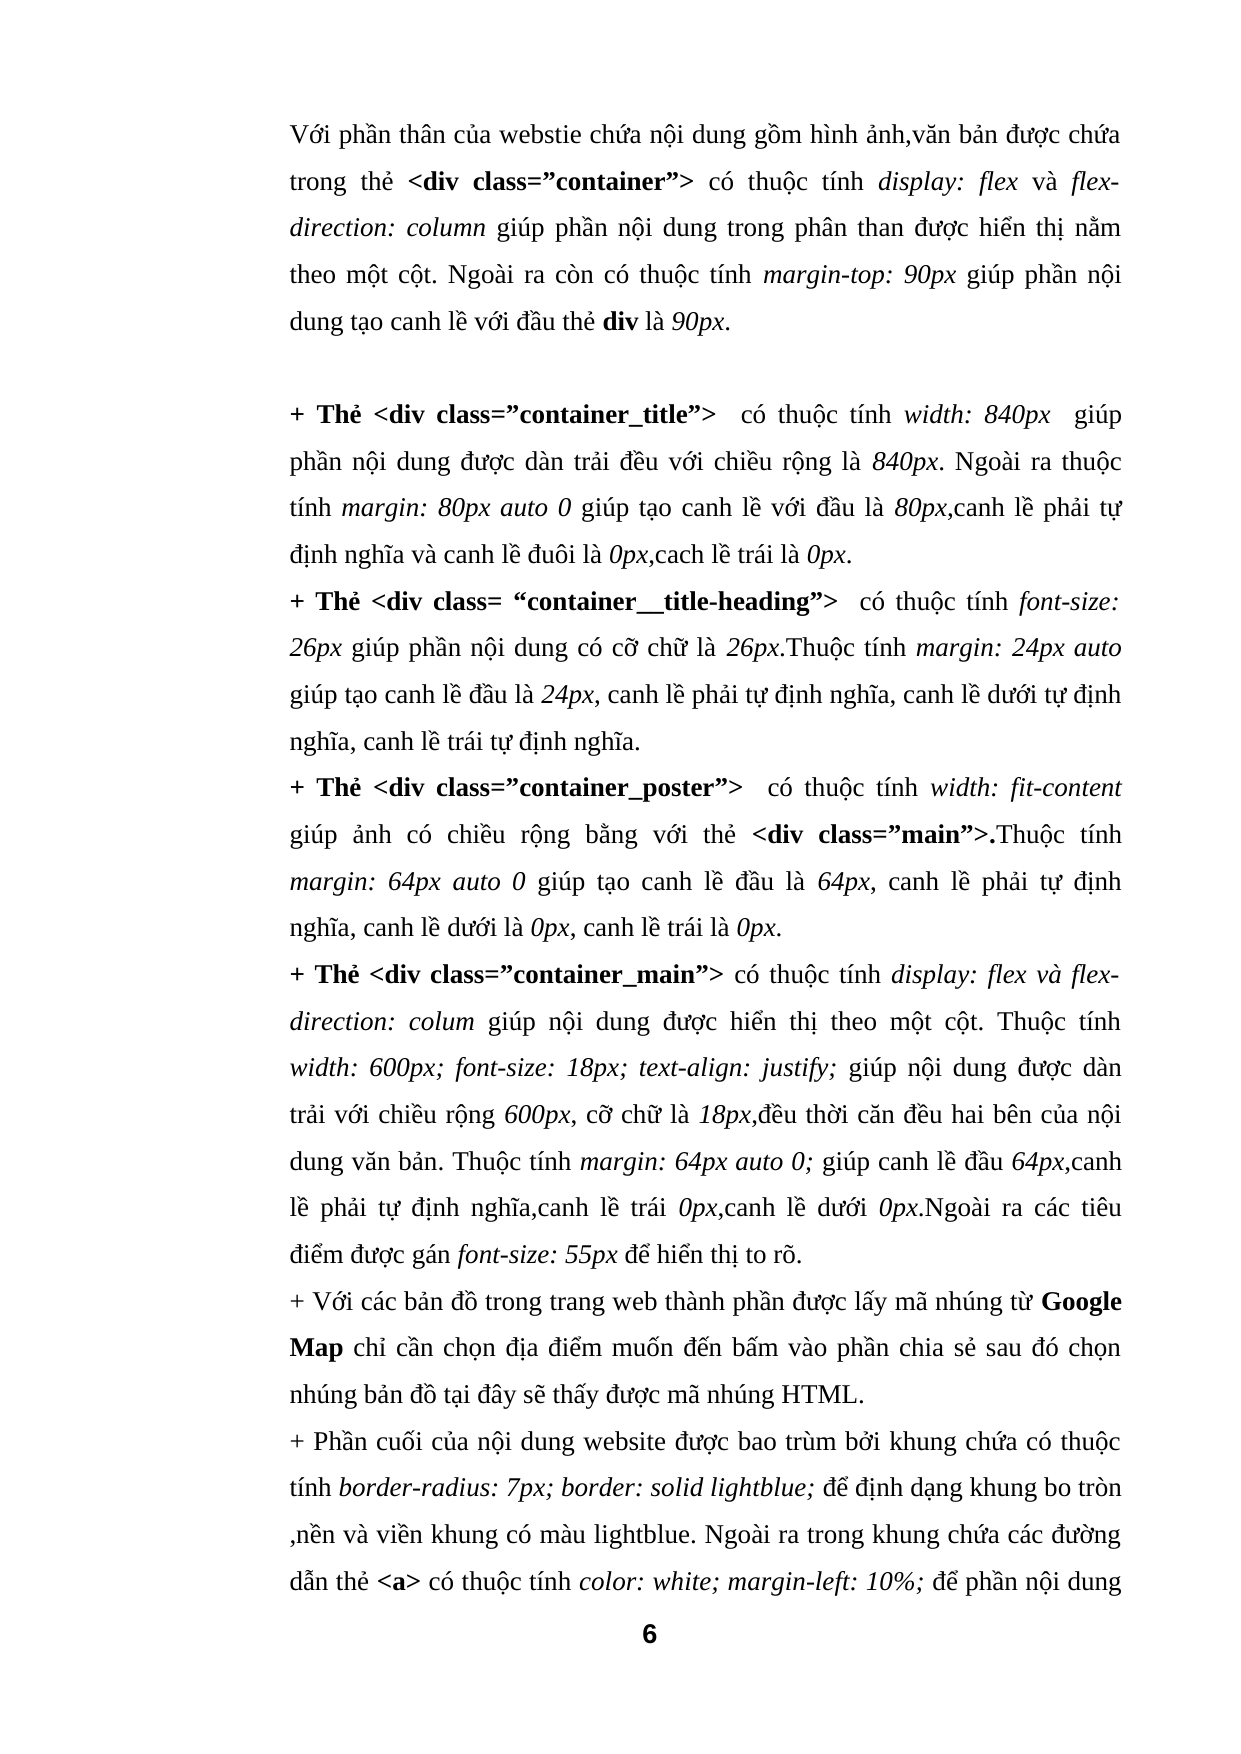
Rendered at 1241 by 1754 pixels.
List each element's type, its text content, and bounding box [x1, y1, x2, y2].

list + Thẻ <div class=”container_poster”> có thuộc tính width: fit-content giúp ảnh có chiều rộng bằng với thẻ <div class=”main”>.Thuộc tính margin: 64px auto 0 giúp tạo canh lề đầu là 64px, canh lề phải tự định nghĩa, canh lề dưới là 0px, canh lề trái là 0px. [289, 771, 1122, 943]
list + Thẻ <div class=”container_main”> có thuộc tính display: flex và flex-direction: colum giúp nội dung được hiển thị theo một cột. Thuộc tính width: 600px; font-size: 18px; text-align: justify; giúp nội dung được dàn trải với chiều rộng 600px, cỡ chữ là 18px,đều thời căn đều hai bên của nội dung văn bản. Thuộc tính margin: 64px auto 0; giúp canh lề đầu 64px,canh lề phải tự định nghĩa,canh lề trái 0px,canh lề dưới 0px.Ngoài ra các tiêu điểm được gán font-size: 55px để hiển thị to rõ. [289, 958, 1122, 1269]
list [289, 1425, 1122, 1596]
list + Thẻ <div class=”container_title”> có thuộc tính width: 840px giúp phần nội dung được dàn trải đều với chiều rộng là 840px. Ngoài ra thuộc tính margin: 80px auto 0 giúp tạo canh lề với đầu là 80px,canh lề phải tự định nghĩa và canh lề đuôi là 0px,cach lề trái là 0px. [289, 398, 1122, 569]
list + Với các bản đồ trong trang web thành phần được lấy mã nhúng từ Google Map chỉ cần chọn địa điểm muốn đến bấm vào phần chia sẻ sau đó chọn nhúng bản đồ tại đây sẽ thấy được mã nhúng HTML. [289, 1285, 1122, 1409]
list + Thẻ <div class= “container__title-heading”> có thuộc tính font-size: 26px giúp phần nội dung có cỡ chữ là 26px.Thuộc tính margin: 24px auto giúp tạo canh lề đầu là 24px, canh lề phải tự định nghĩa, canh lề dưới tự định nghĩa, canh lề trái tự định nghĩa. [289, 585, 1122, 756]
list Với phần thân của webstie chứa nội dung gồm hình ảnh,văn bản được chứa trong thẻ <div class=”container”> có thuộc tính display: flex và flex-direction: column giúp phần nội dung trong phân than được hiển thị nằm theo một cột. Ngoài ra còn có thuộc tính margin-top: 90px giúp phần nội dung tạo canh lề với đầu thẻ div là 90px. [289, 118, 1122, 336]
